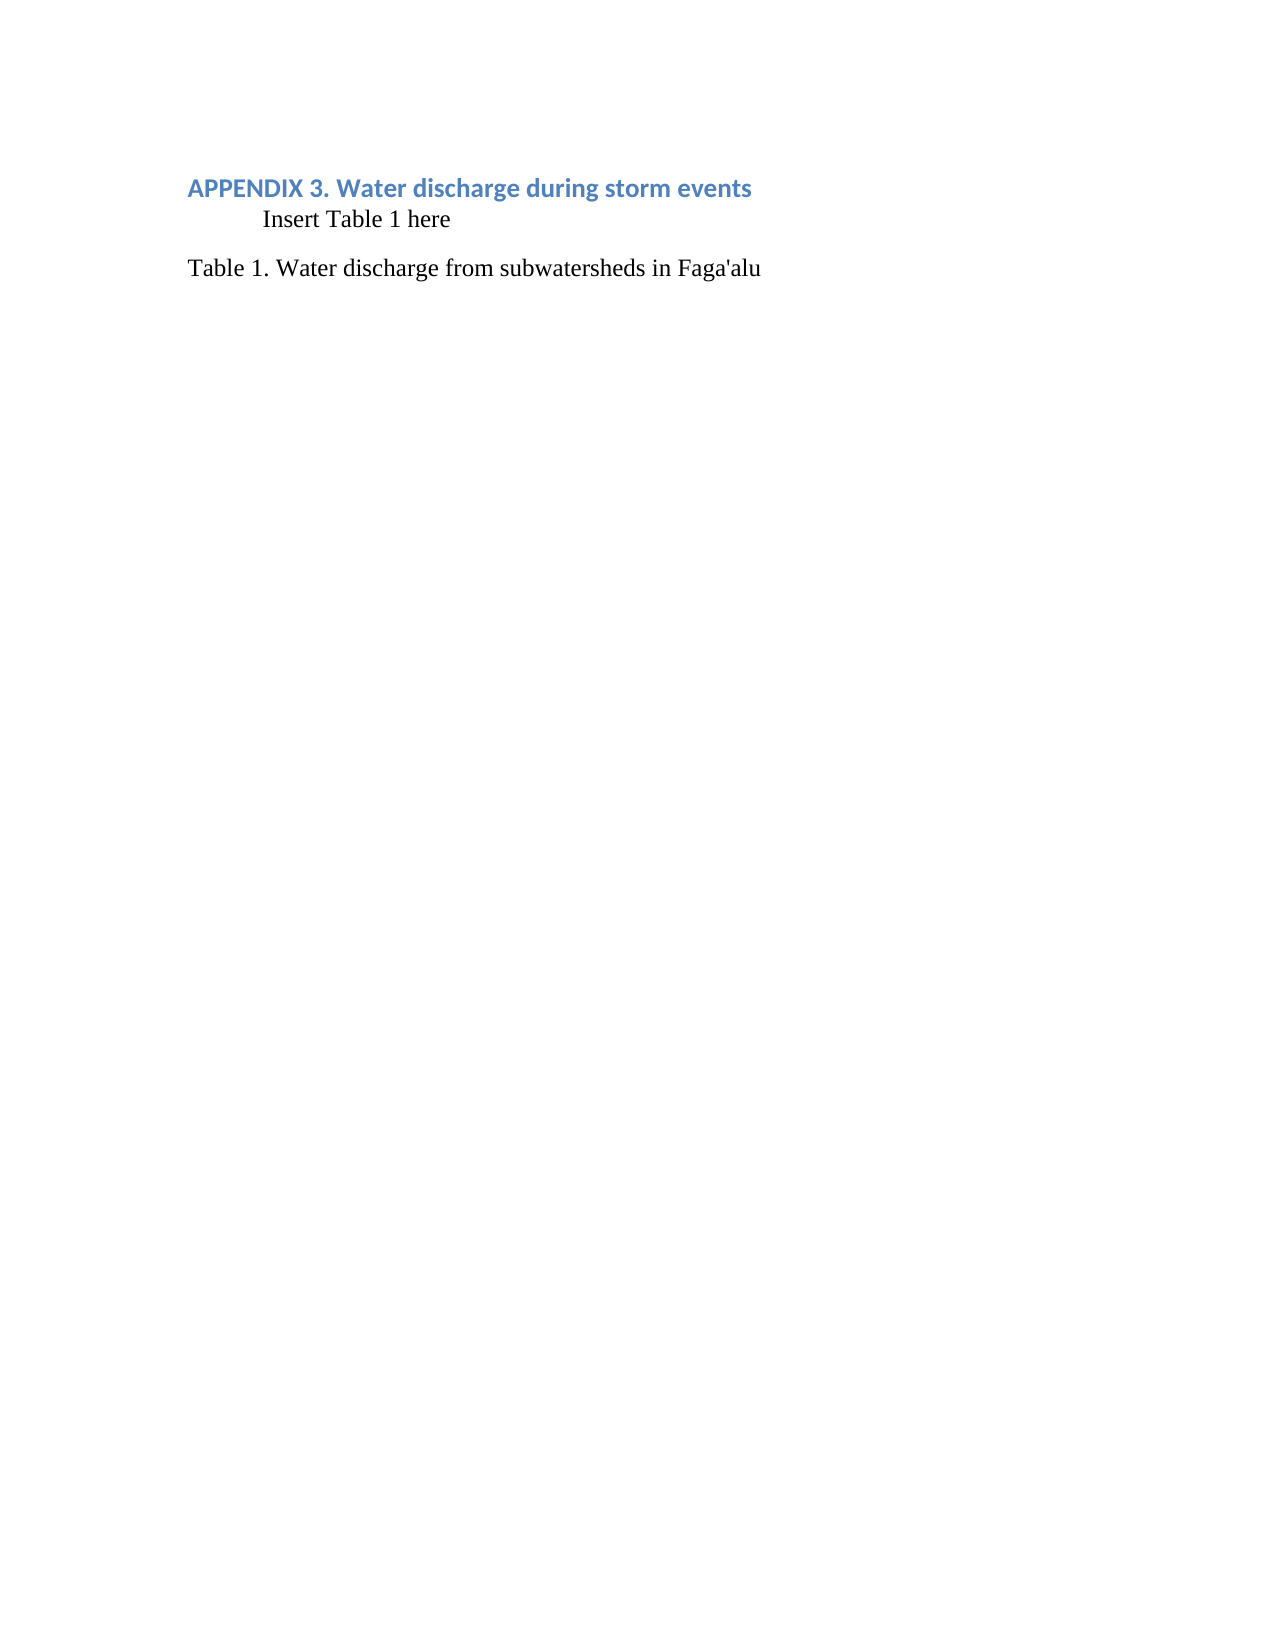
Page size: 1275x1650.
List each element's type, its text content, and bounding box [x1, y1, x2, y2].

text Table 1. Water discharge from subwatersheds in Faga'alu [187, 253, 1087, 282]
subtitle APPENDIX 3. Water discharge during storm events [187, 171, 1087, 204]
text Insert Table 1 here [187, 204, 1087, 233]
